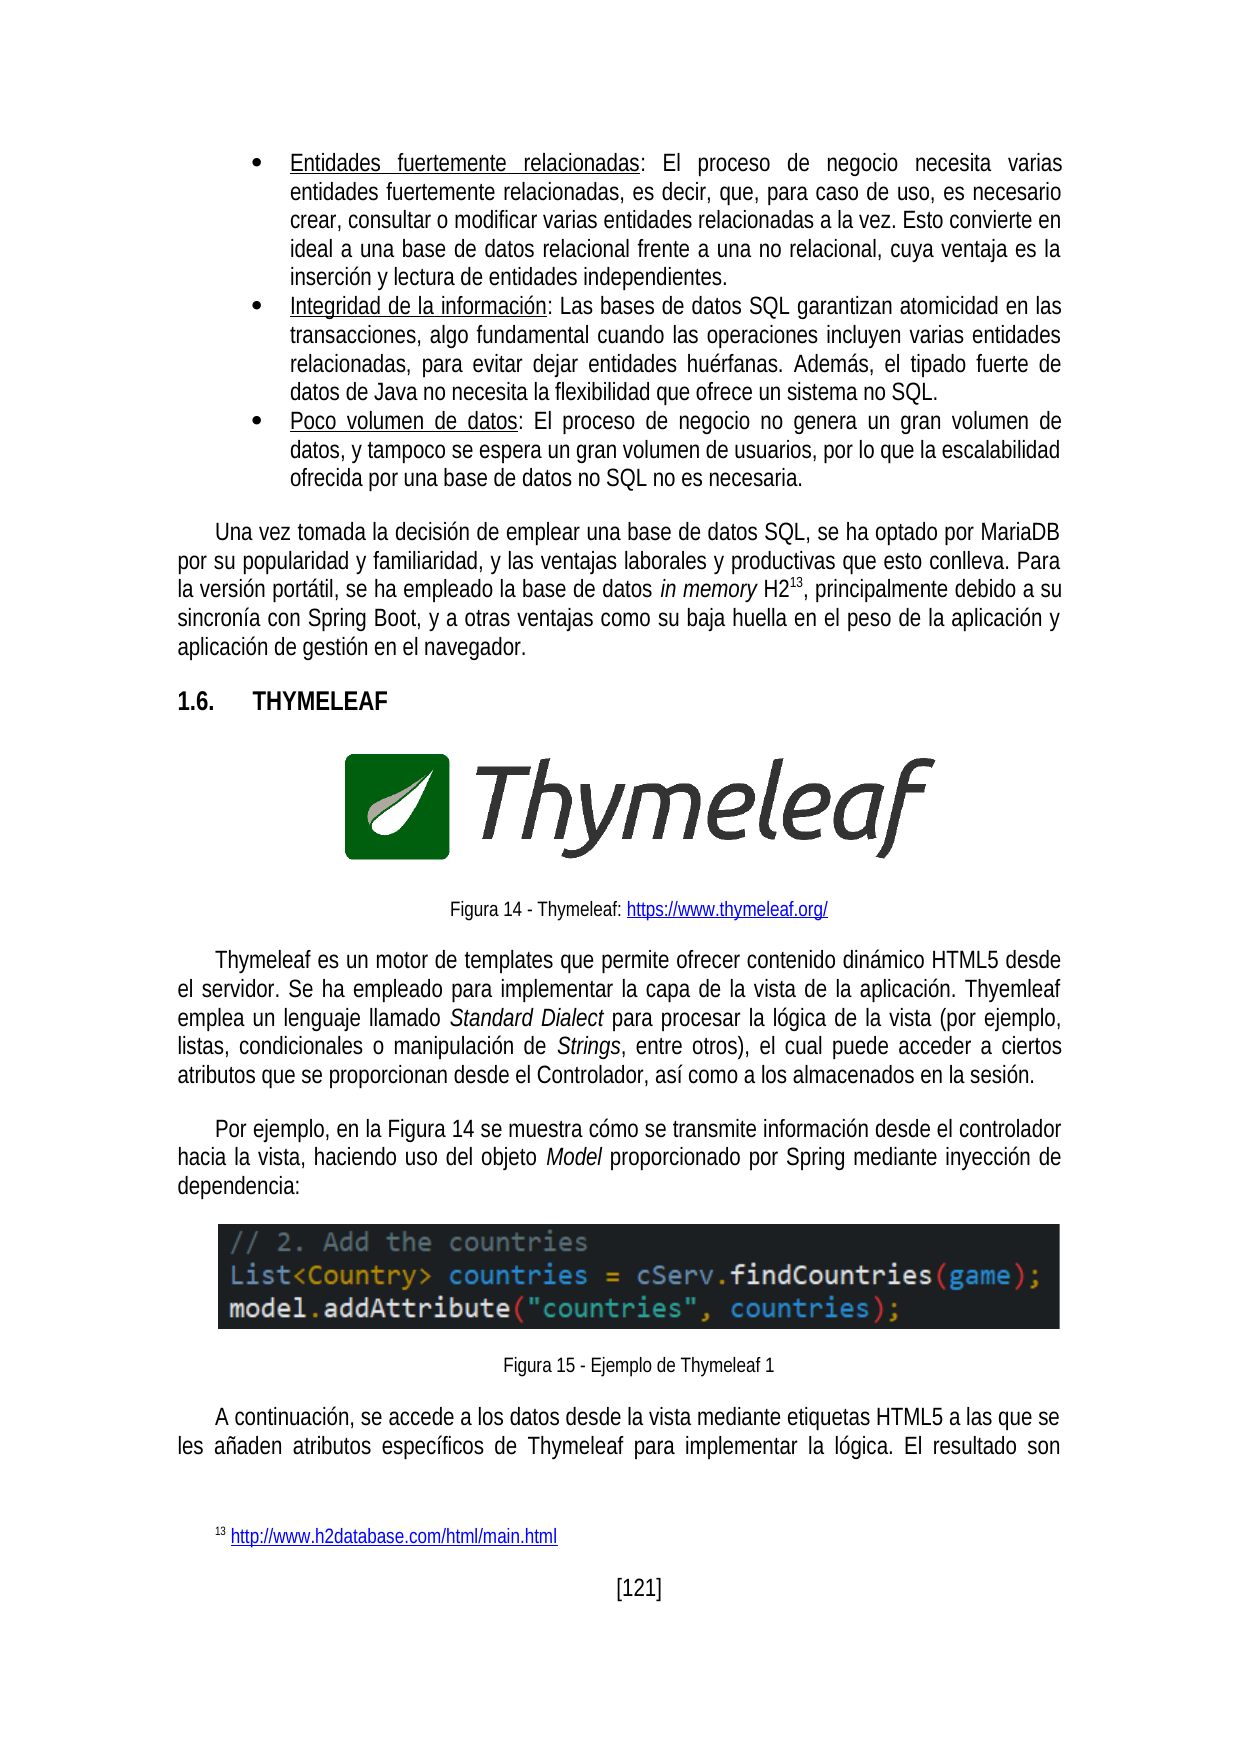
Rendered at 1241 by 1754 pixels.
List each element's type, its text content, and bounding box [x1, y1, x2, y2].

text Por ejemplo, en la Figura 14 se muestra cómo se transmite información desde el controlador hacia la vista, haciendo uso del objeto Model proporcionado por Spring mediante inyección de dependencia: [177, 1114, 1063, 1199]
picture [218, 1224, 1060, 1329]
list Integridad de la información: Las bases de datos SQL garantizan atomicidad en las transacciones, algo fundamental cuando las operaciones incluyen varias entidades relacionadas, para evitar dejar entidades huérfanas. Además, el tipado fuerte de datos de Java no necesita la flexibilidad que ofrece un sistema no SQL. [252, 291, 1063, 406]
picture [317, 741, 960, 872]
text Figura 14 - Thymeleaf: https://www.thymeleaf.org/ [177, 896, 1063, 920]
subtitle THYMELEAF [177, 685, 1063, 716]
list Entidades fuertemente relacionadas: El proceso de negocio necesita varias entidades fuertemente relacionadas, es decir, que, para caso de uso, es necesario crear, consultar o modificar varias entidades relacionadas a la vez. Esto convierte en ideal a una base de datos relacional frente a una no relacional, cuya ventaja es la inserción y lectura de entidades independientes. [252, 148, 1063, 291]
text Thymeleaf es un motor de templates que permite ofrecer contenido dinámico HTML5 desde el servidor. Se ha empleado para implementar la capa de la vista de la aplicación. Thyemleaf emplea un lenguaje llamado Standard Dialect para procesar la lógica de la vista (por ejemplo, listas, condicionales o manipulación de Strings, entre otros), el cual puede acceder a ciertos atributos que se proporcionan desde el Controlador, así como a los almacenados en la sesión. [177, 945, 1063, 1089]
text Figura 15 - Ejemplo de Thymeleaf 1 [177, 1353, 1063, 1377]
text Una vez tomada la decisión de emplear una base de datos SQL, se ha optado por MariaDB por su popularidad y familiaridad, y las ventajas laborales y productivas que esto conlleva. Para la versión portátil, se ha empleado la base de datos in memory H2, principalmente debido a su sincronía con Spring Boot, y a otras ventajas como su baja huella en el peso de la aplicación y aplicación de gestión en el navegador. [177, 517, 1063, 660]
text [177, 1402, 1063, 1460]
list Poco volumen de datos: El proceso de negocio no genera un gran volumen de datos, y tampoco se espera un gran volumen de usuarios, por lo que la escalabilidad ofrecida por una base de datos no SQL no es necesaria. [252, 406, 1063, 492]
